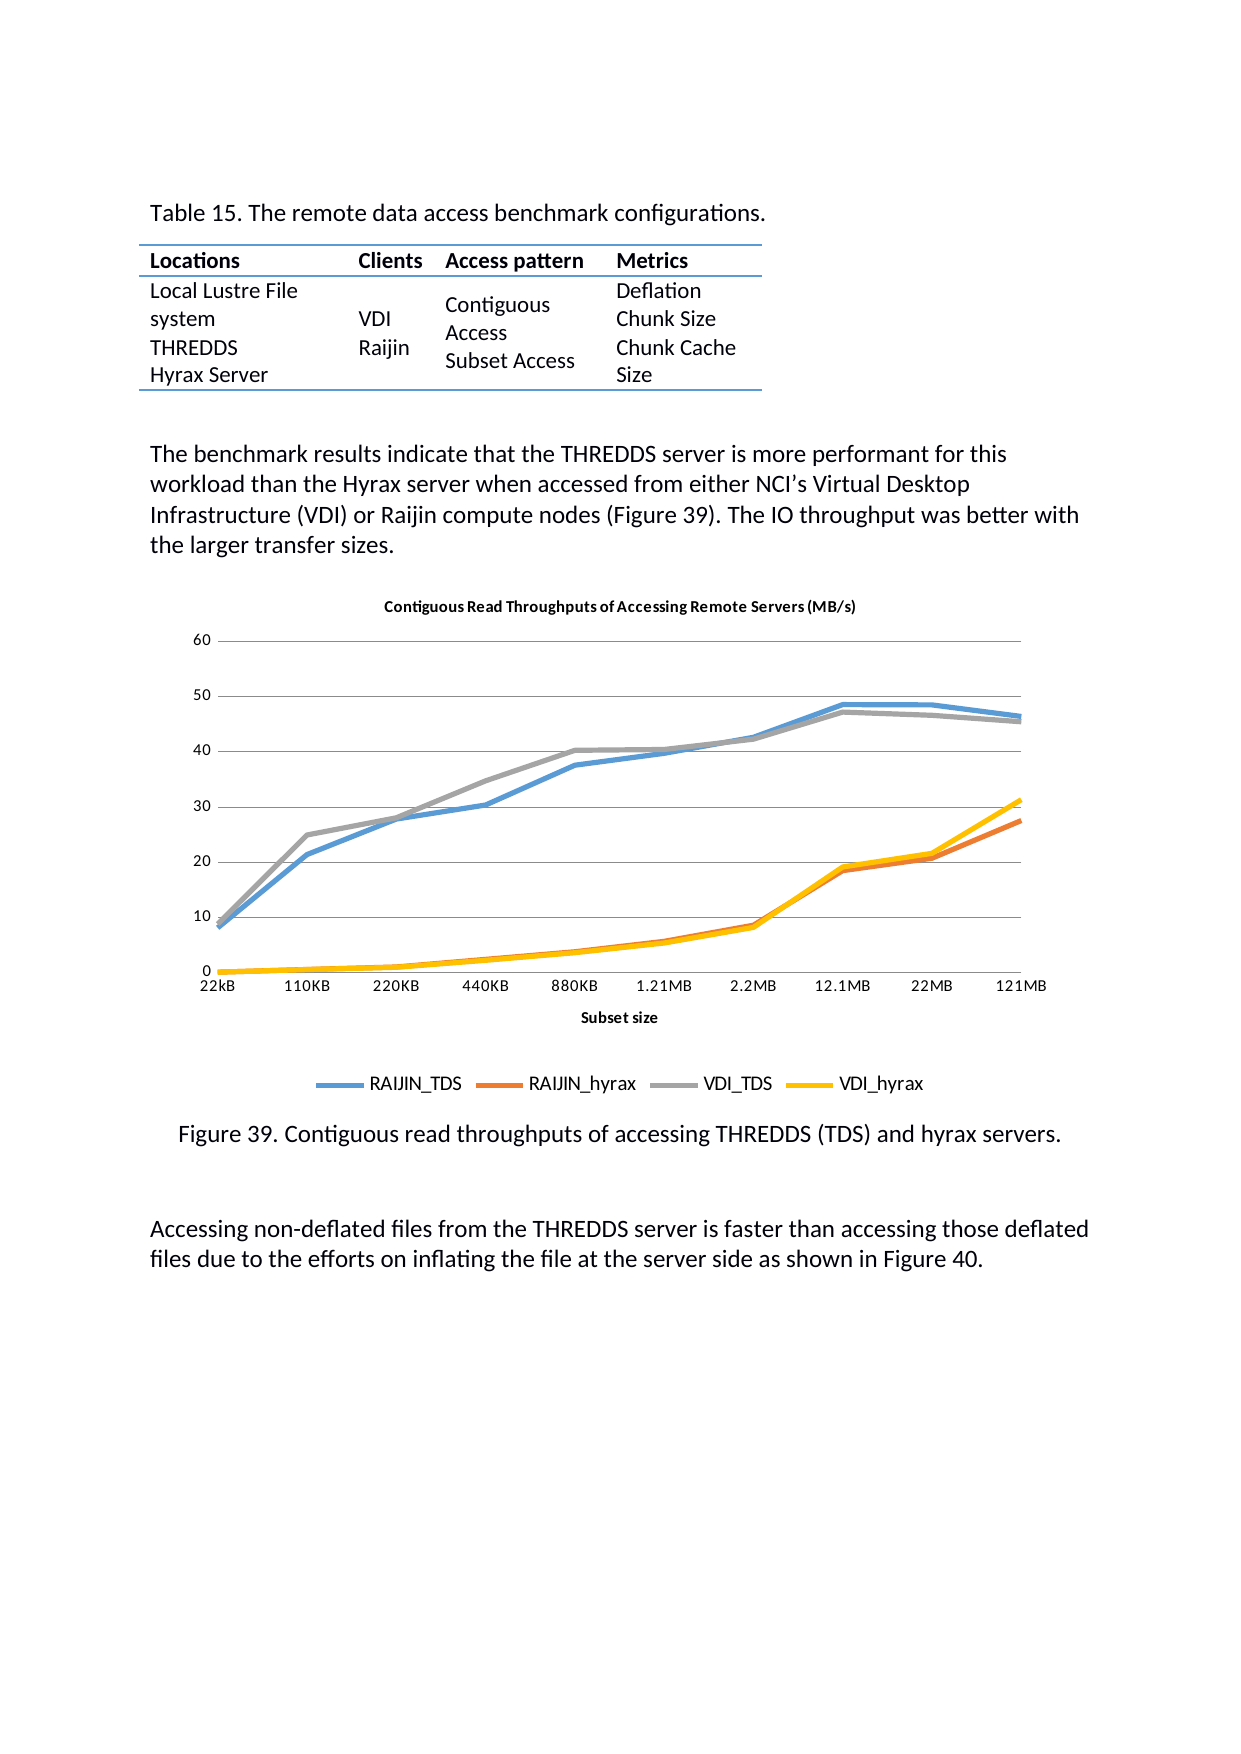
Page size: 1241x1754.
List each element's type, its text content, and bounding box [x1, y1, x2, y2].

table_header Clients [347, 246, 434, 274]
table_cell VDI Raijin [347, 277, 434, 389]
table_cell Contiguous Access Subset Access [434, 277, 605, 389]
text Figure 39. Contiguous read throughputs of accessing THREDDS (TDS) and hyrax servers. [150, 1118, 1090, 1149]
table_cell Deflation Chunk Size Chunk Cache Size [605, 277, 762, 389]
text Accessing non-deflated files from the THREDDS server is faster than accessing those deflated files due to the efforts on inflating the file at the server side as shown in Figure 40. [150, 1213, 1090, 1274]
table_cell Local Lustre File system THREDDS Hyrax Server [139, 277, 347, 389]
text Table 15. The remote data access benchmark configurations. [150, 197, 1090, 228]
text The benchmark results indicate that the THREDDS server is more performant for this workload than the Hyrax server when accessed from either NCI’s Virtual Desktop Infrastructure (VDI) or Raijin compute nodes (Figure 39). The IO throughput was better with the larger transfer sizes. [150, 438, 1090, 560]
table_header Metrics [605, 246, 762, 274]
table_header Access pattern [434, 246, 605, 274]
table_header Locations [139, 246, 347, 274]
